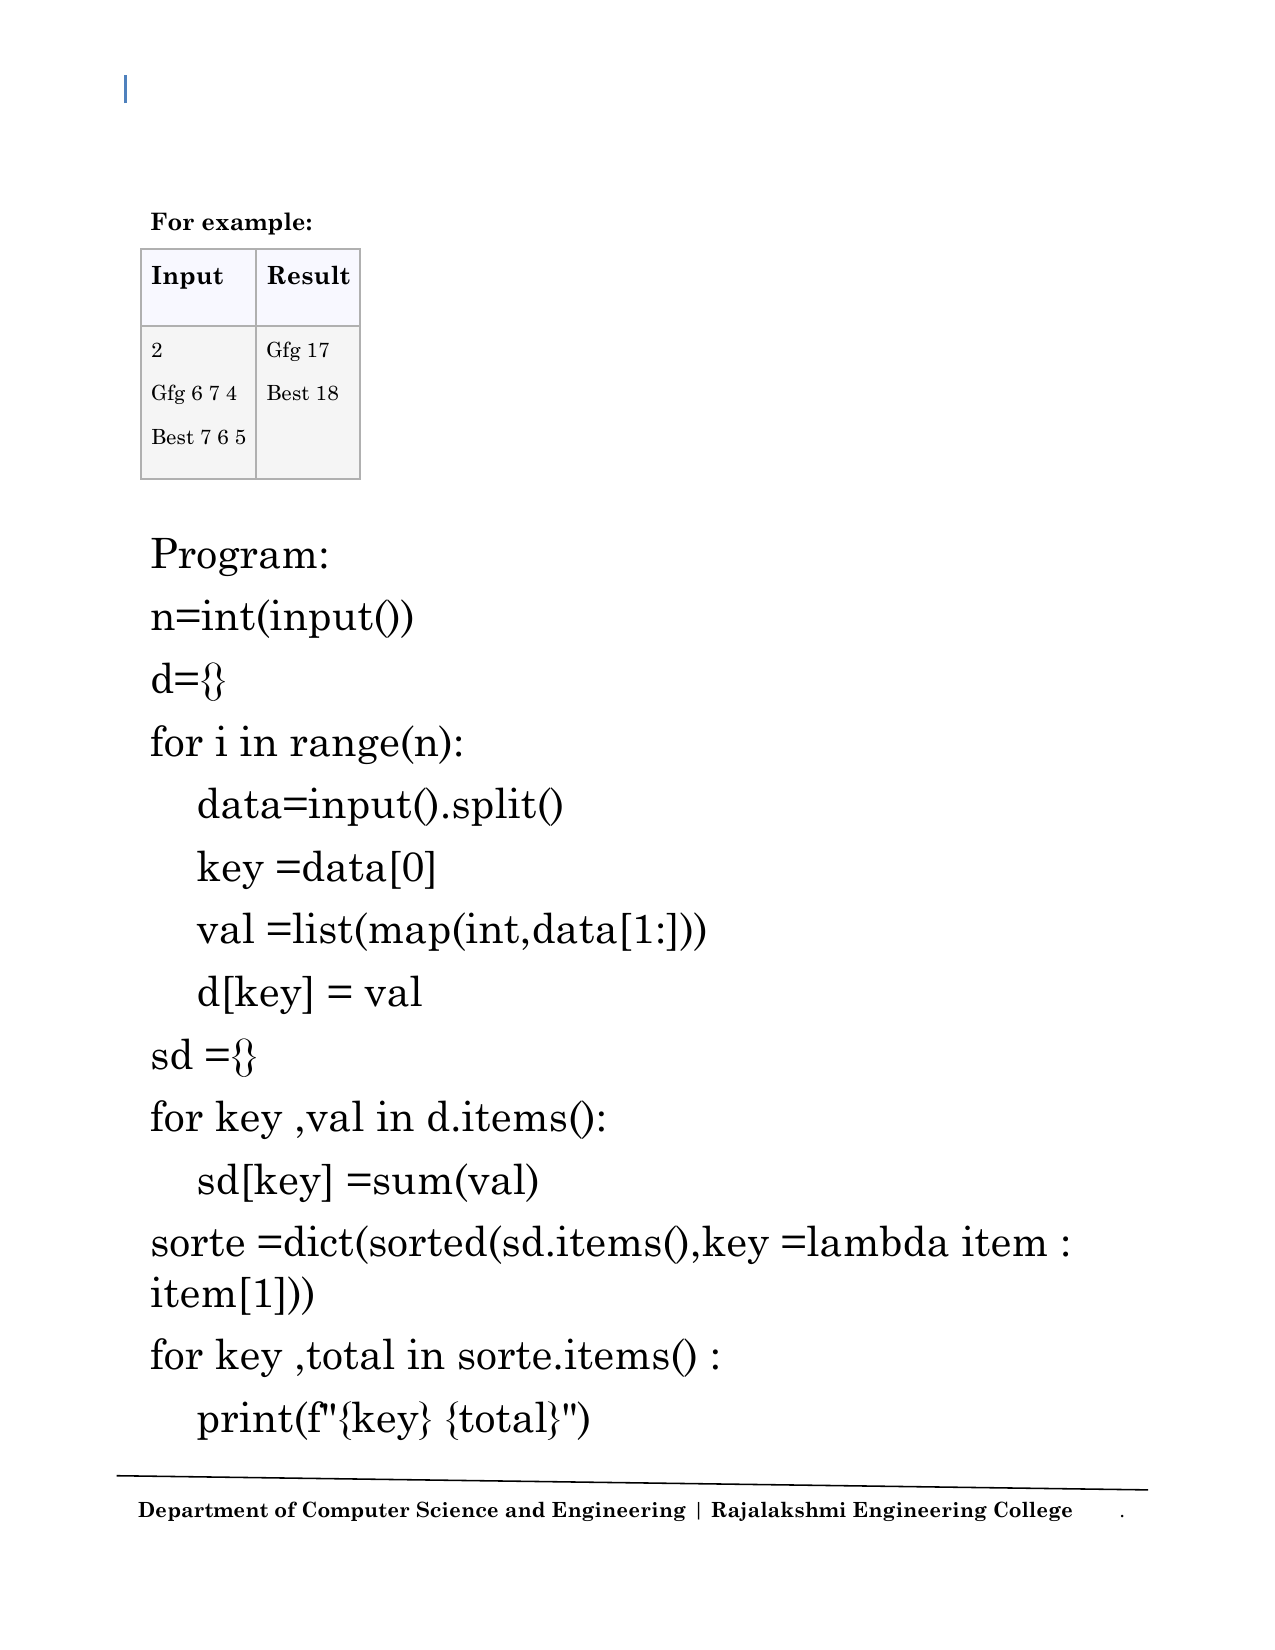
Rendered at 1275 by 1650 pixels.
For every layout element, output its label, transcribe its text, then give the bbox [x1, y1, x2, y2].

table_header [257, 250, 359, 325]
text sd[key] =sum(val) [150, 1153, 1125, 1203]
text val =list(map(int,data[1:])) [150, 903, 1125, 953]
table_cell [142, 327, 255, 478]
text d[key] = val [150, 965, 1125, 1016]
text key =data[0] [150, 840, 1125, 890]
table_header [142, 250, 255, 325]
text n=int(input()) [150, 590, 1125, 640]
text For example: [150, 207, 1125, 236]
text Program: [150, 527, 1125, 577]
text for i in range(n): [150, 715, 1125, 765]
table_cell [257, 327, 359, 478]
text for key ,val in d.items(): [150, 1091, 1125, 1141]
text for key ,total in sorte.items() : [150, 1328, 1125, 1379]
text print(f"{key} {total}") [150, 1391, 1125, 1441]
text sd ={} [150, 1028, 1125, 1078]
text sorte =dict(sorted(sd.items(),key =lambda item : item[1])) [150, 1216, 1125, 1316]
text data=input().split() [150, 778, 1125, 828]
text d={} [150, 652, 1125, 702]
